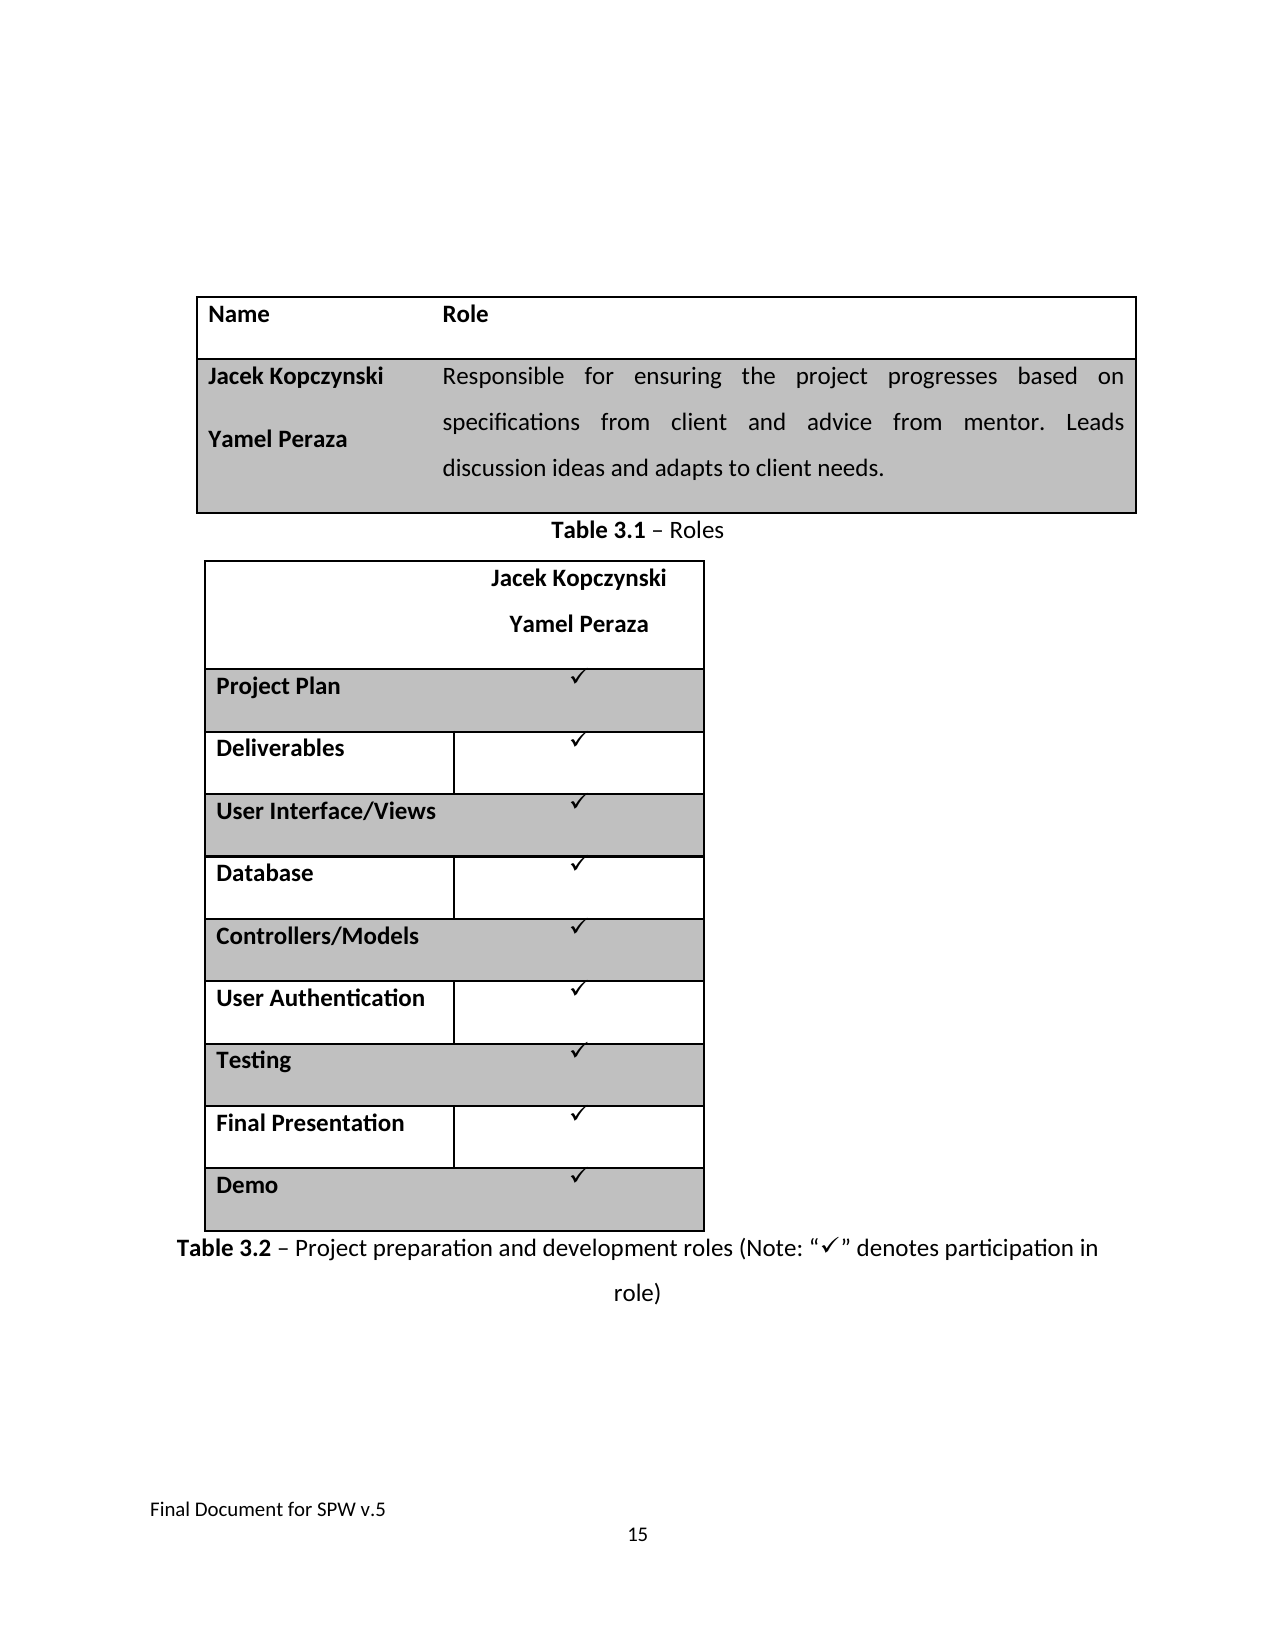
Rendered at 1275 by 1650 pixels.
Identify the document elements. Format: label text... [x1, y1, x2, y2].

table_cell Deliverables [206, 733, 453, 793]
table_cell Controllers/Models [206, 920, 454, 980]
table_cell User Interface/Views [206, 795, 454, 855]
table_cell [454, 1045, 703, 1105]
table_cell Demo [206, 1169, 454, 1230]
table_cell Testing [206, 1045, 454, 1105]
table_cell [454, 1169, 703, 1230]
table_cell Project Plan [206, 670, 454, 731]
text Table 3.2 – Project preparation and development roles (Note: “” denotes participation in role) [150, 1232, 1125, 1308]
table_cell Responsible for ensuring the project progresses based on specifications from client and advice from mentor. Leads discussion ideas and adapts to client needs. [431, 360, 1135, 512]
table_cell Database [206, 858, 453, 918]
table_header Role [431, 298, 1135, 358]
table_cell [455, 1107, 703, 1167]
table_cell [455, 733, 703, 793]
table_cell [454, 670, 703, 731]
table_cell [454, 795, 703, 855]
table_cell [455, 858, 703, 918]
table_header Name [198, 298, 431, 358]
table_header Jacek Kopczynski Yamel Peraza [454, 562, 703, 668]
text Table 3.1 – Roles [150, 514, 1125, 545]
table_cell [455, 982, 703, 1042]
table_cell Jacek Kopczynski Yamel Peraza [198, 360, 431, 512]
table_cell [454, 920, 703, 980]
table_header [206, 562, 454, 668]
table_cell User Authentication [206, 982, 453, 1042]
table_cell Final Presentation [206, 1107, 453, 1167]
